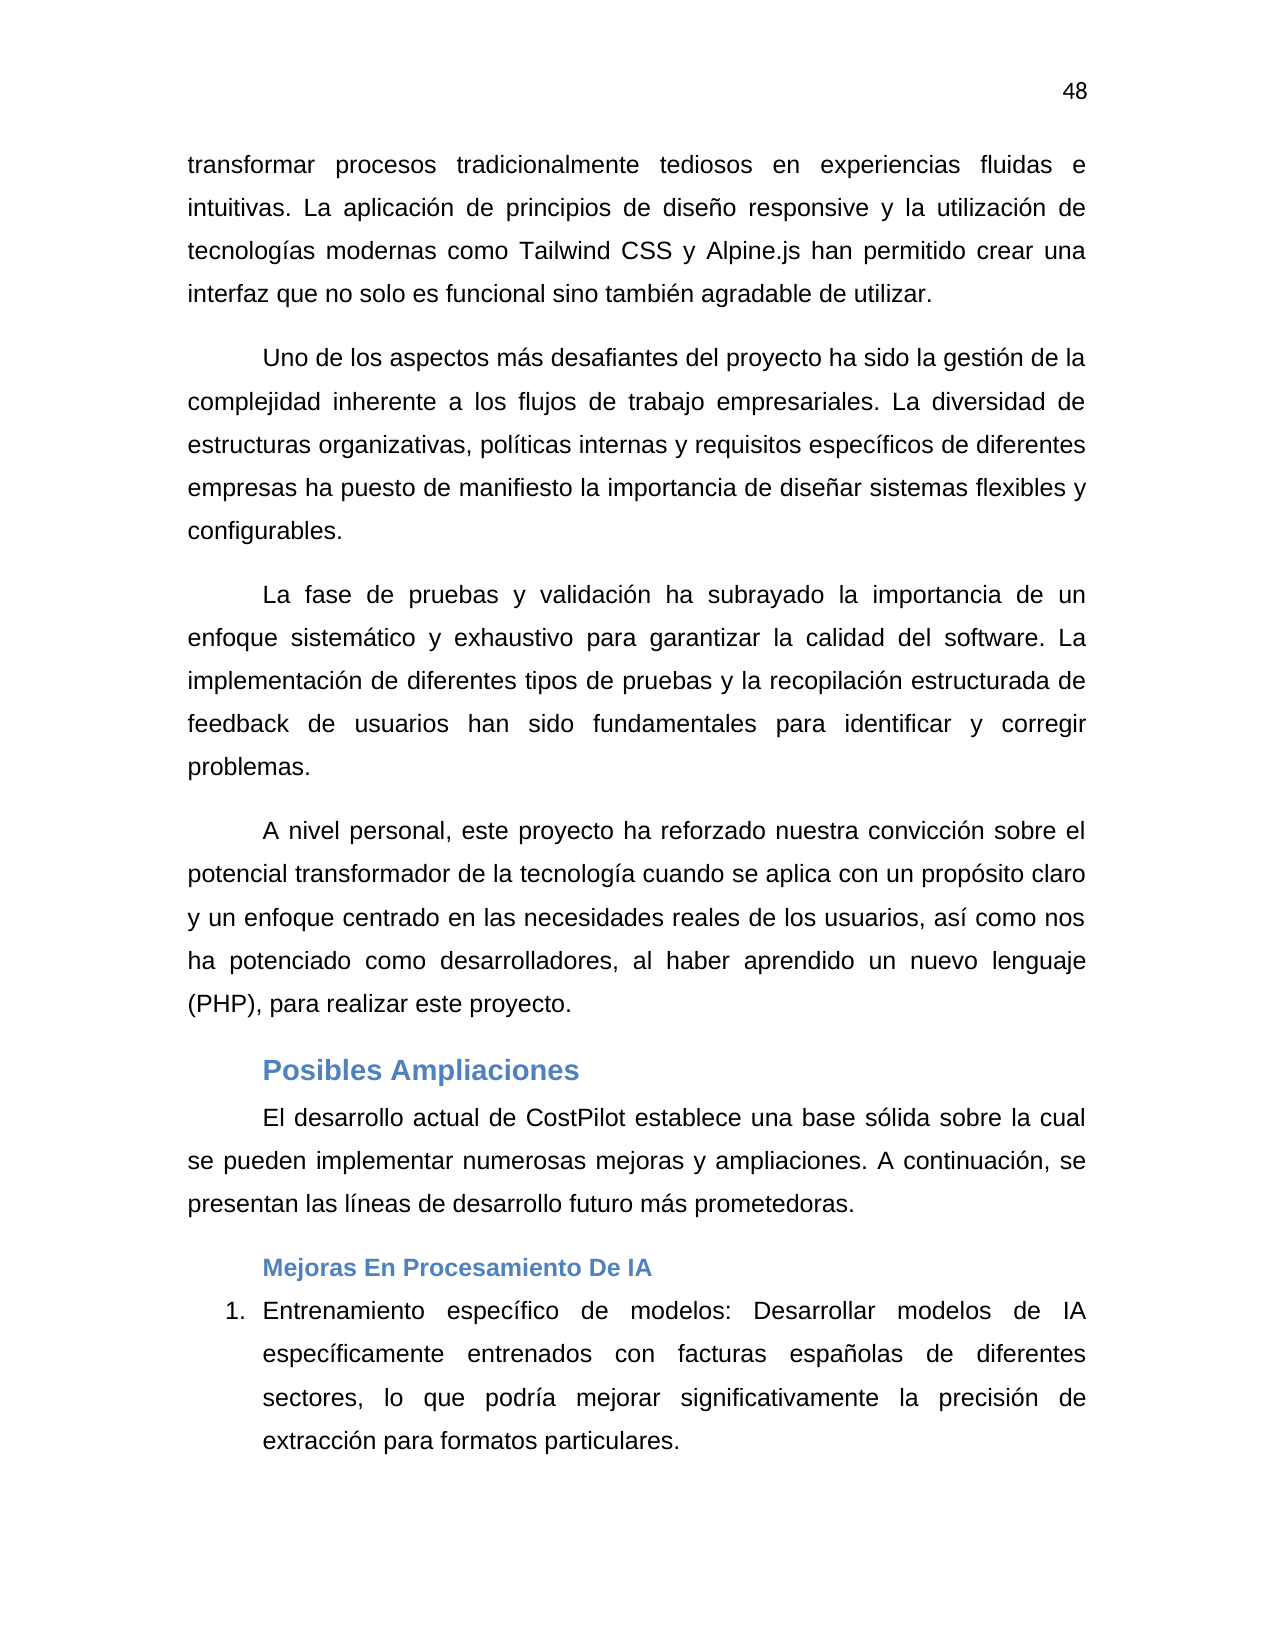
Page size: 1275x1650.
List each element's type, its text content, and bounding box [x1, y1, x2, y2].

subtitle Posibles Ampliaciones [187, 1053, 1087, 1086]
text Uno de los aspectos más desafiantes del proyecto ha sido la gestión de la complejidad inherente a los flujos de trabajo empresariales. La diversidad de estructuras organizativas, políticas internas y requisitos específicos de diferentes empresas ha puesto de manifiesto la importancia de diseñar sistemas flexibles y configurables. [187, 343, 1087, 544]
text La fase de pruebas y validación ha subrayado la importancia de un enfoque sistemático y exhaustivo para garantizar la calidad del software. La implementación de diferentes tipos de pruebas y la recopilación estructurada de feedback de usuarios han sido fundamentales para identificar y corregir problemas. [187, 580, 1087, 781]
text El desarrollo actual de CostPilot establece una base sólida sobre la cual se pueden implementar numerosas mejoras y ampliaciones. A continuación, se presentan las líneas de desarrollo futuro más prometedoras. [187, 1103, 1087, 1218]
subtitle Mejoras En Procesamiento De IA [187, 1253, 1087, 1282]
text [187, 150, 1087, 308]
list Entrenamiento específico de modelos: Desarrollar modelos de IA específicamente entrenados con facturas españolas de diferentes sectores, lo que podría mejorar significativamente la precisión de extracción para formatos particulares. [225, 1296, 1087, 1454]
text A nivel personal, este proyecto ha reforzado nuestra convicción sobre el potencial transformador de la tecnología cuando se aplica con un propósito claro y un enfoque centrado en las necesidades reales de los usuarios, así como nos ha potenciado como desarrolladores, al haber aprendido un nuevo lenguaje (PHP), para realizar este proyecto. [187, 816, 1087, 1017]
